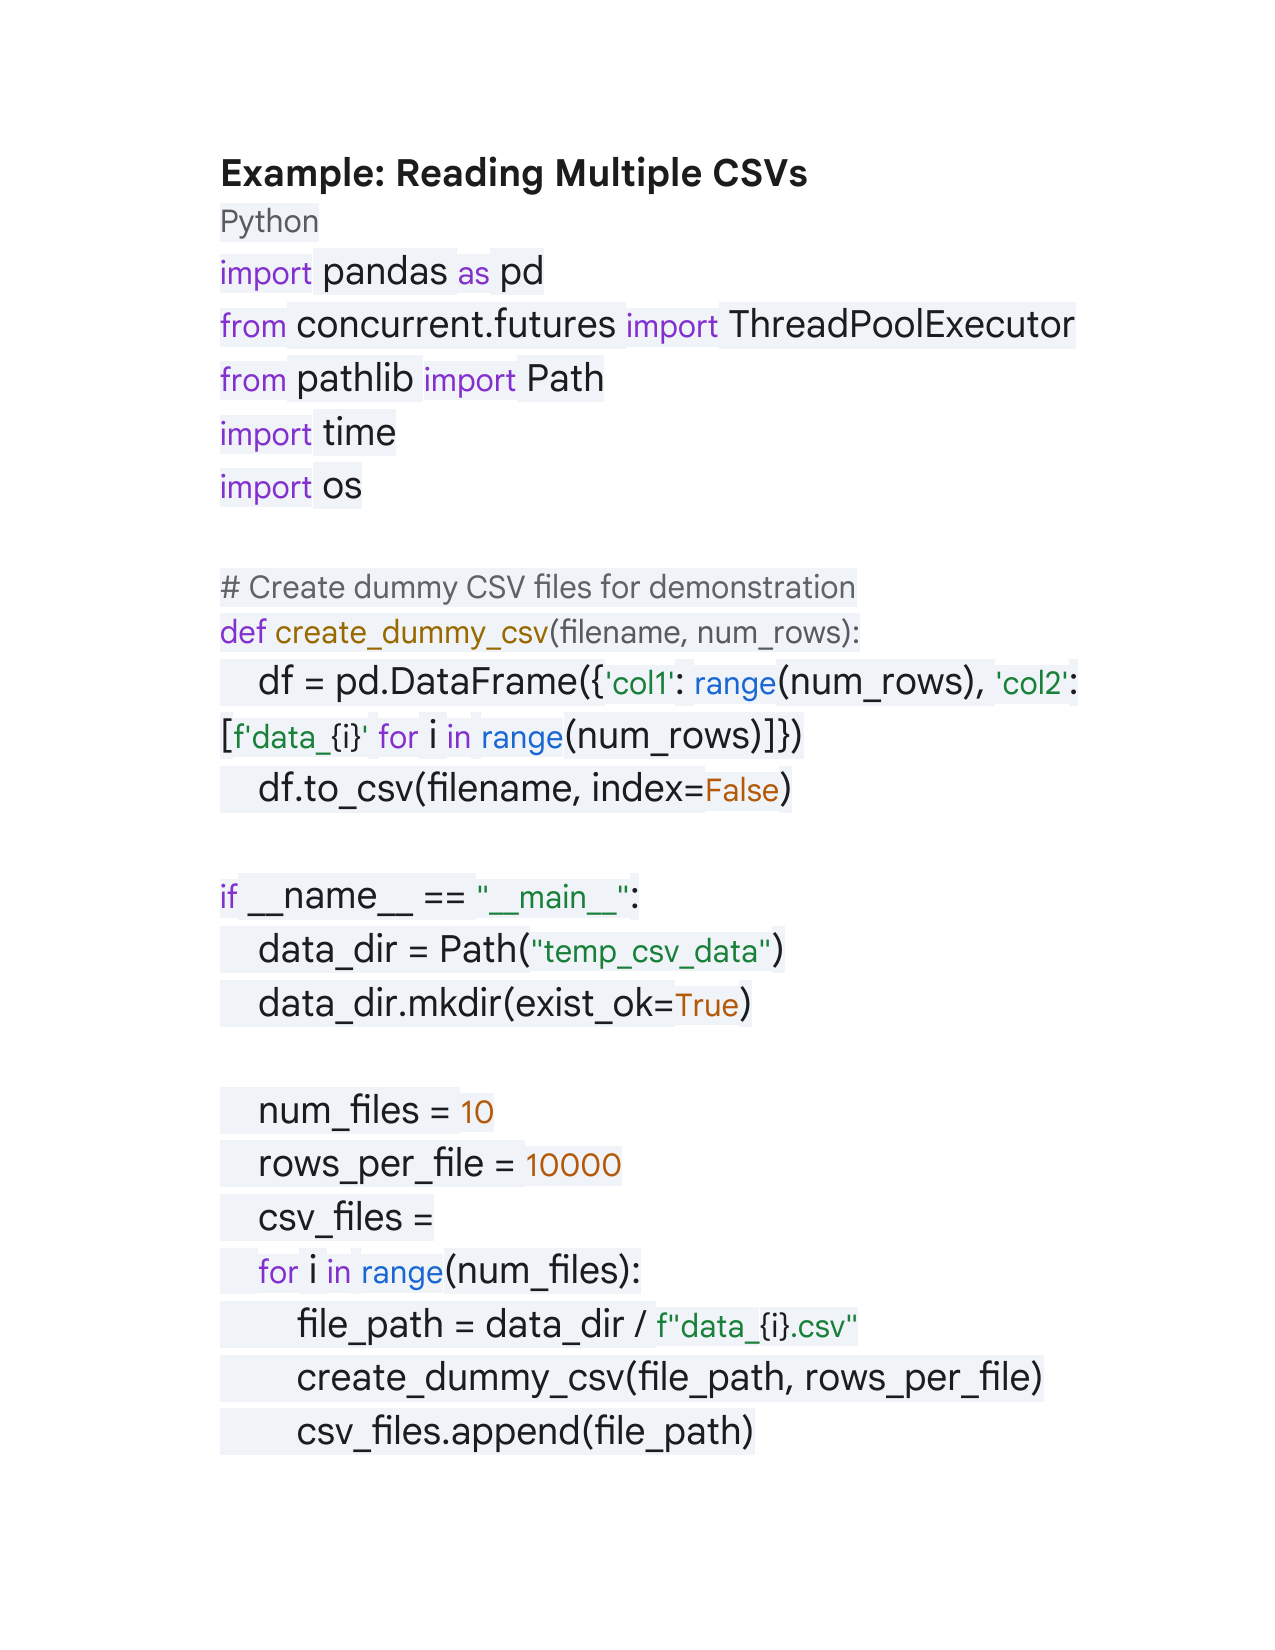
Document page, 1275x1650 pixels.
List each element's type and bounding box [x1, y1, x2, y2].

list [182, 150, 1125, 1455]
